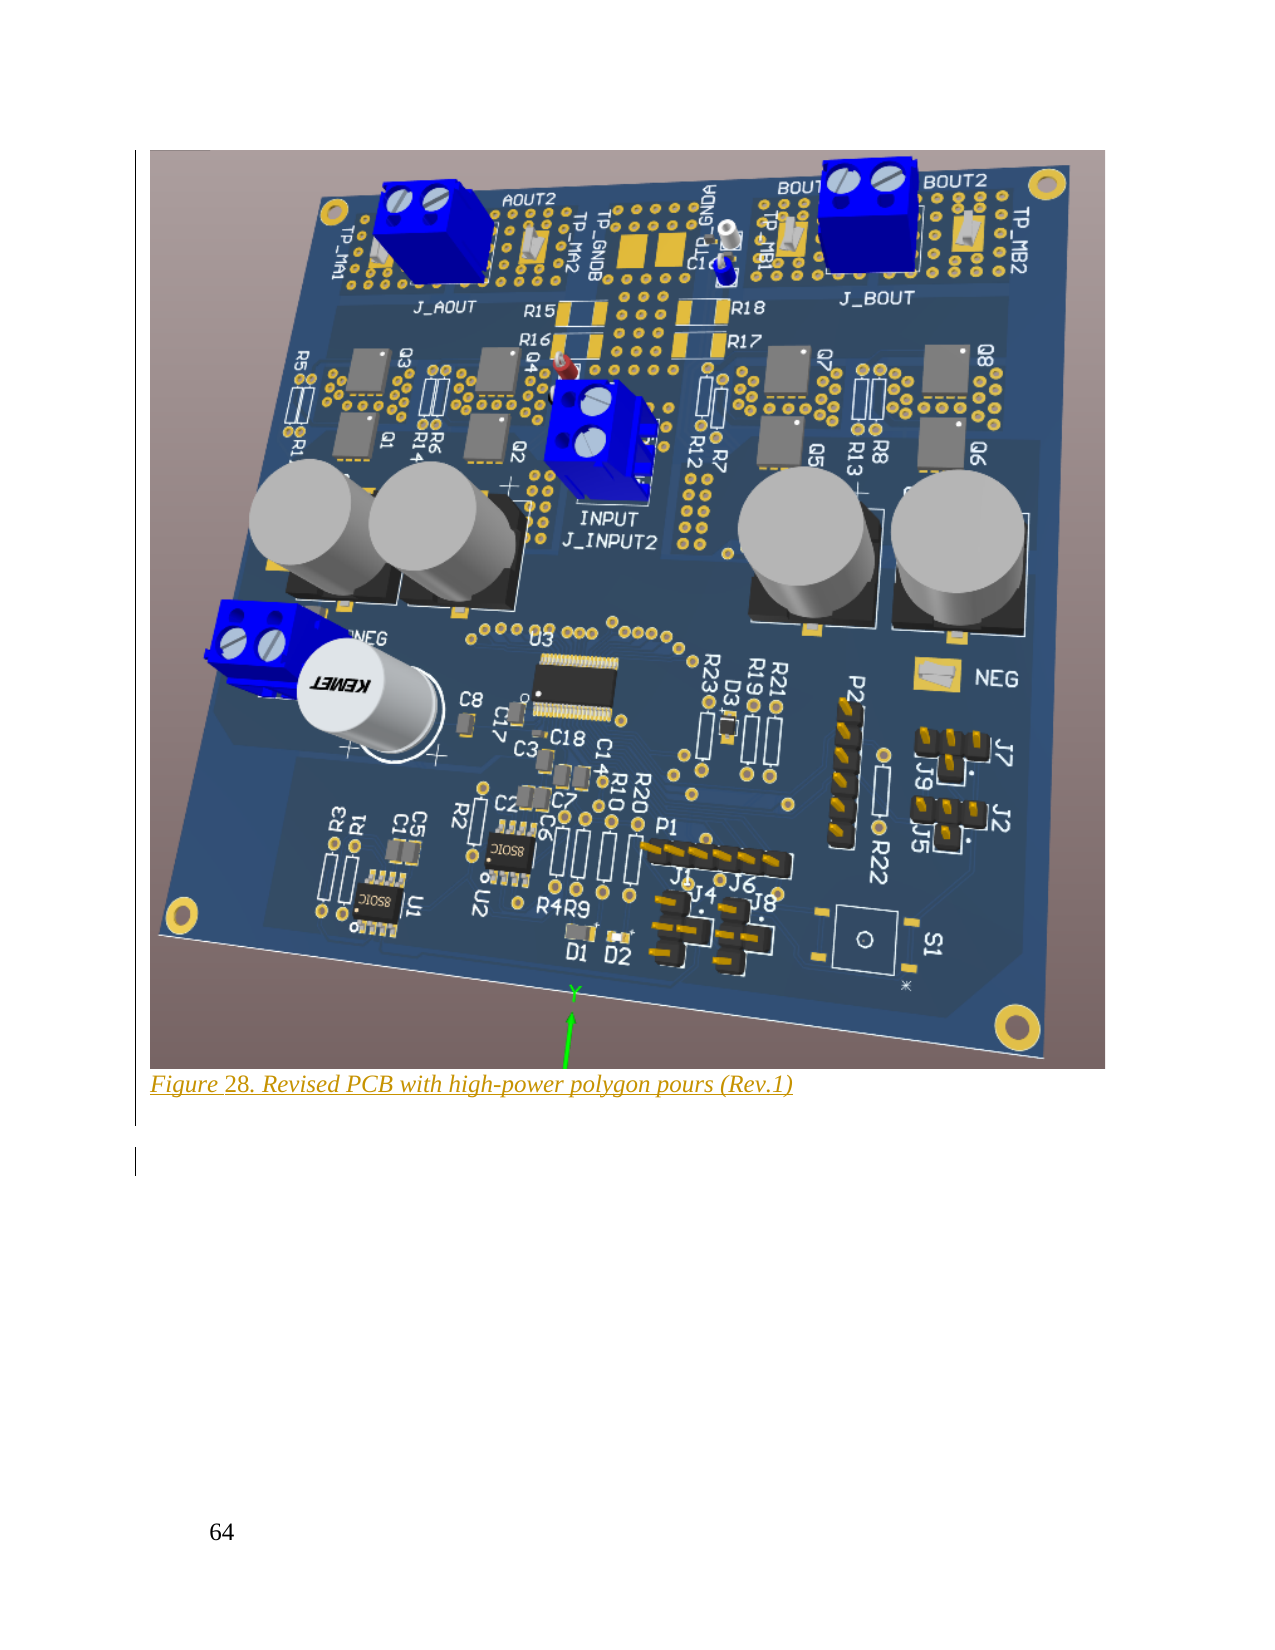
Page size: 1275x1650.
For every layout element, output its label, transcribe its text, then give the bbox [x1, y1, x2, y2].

text 28 [150, 1069, 1125, 1098]
picture [150, 150, 1105, 1069]
